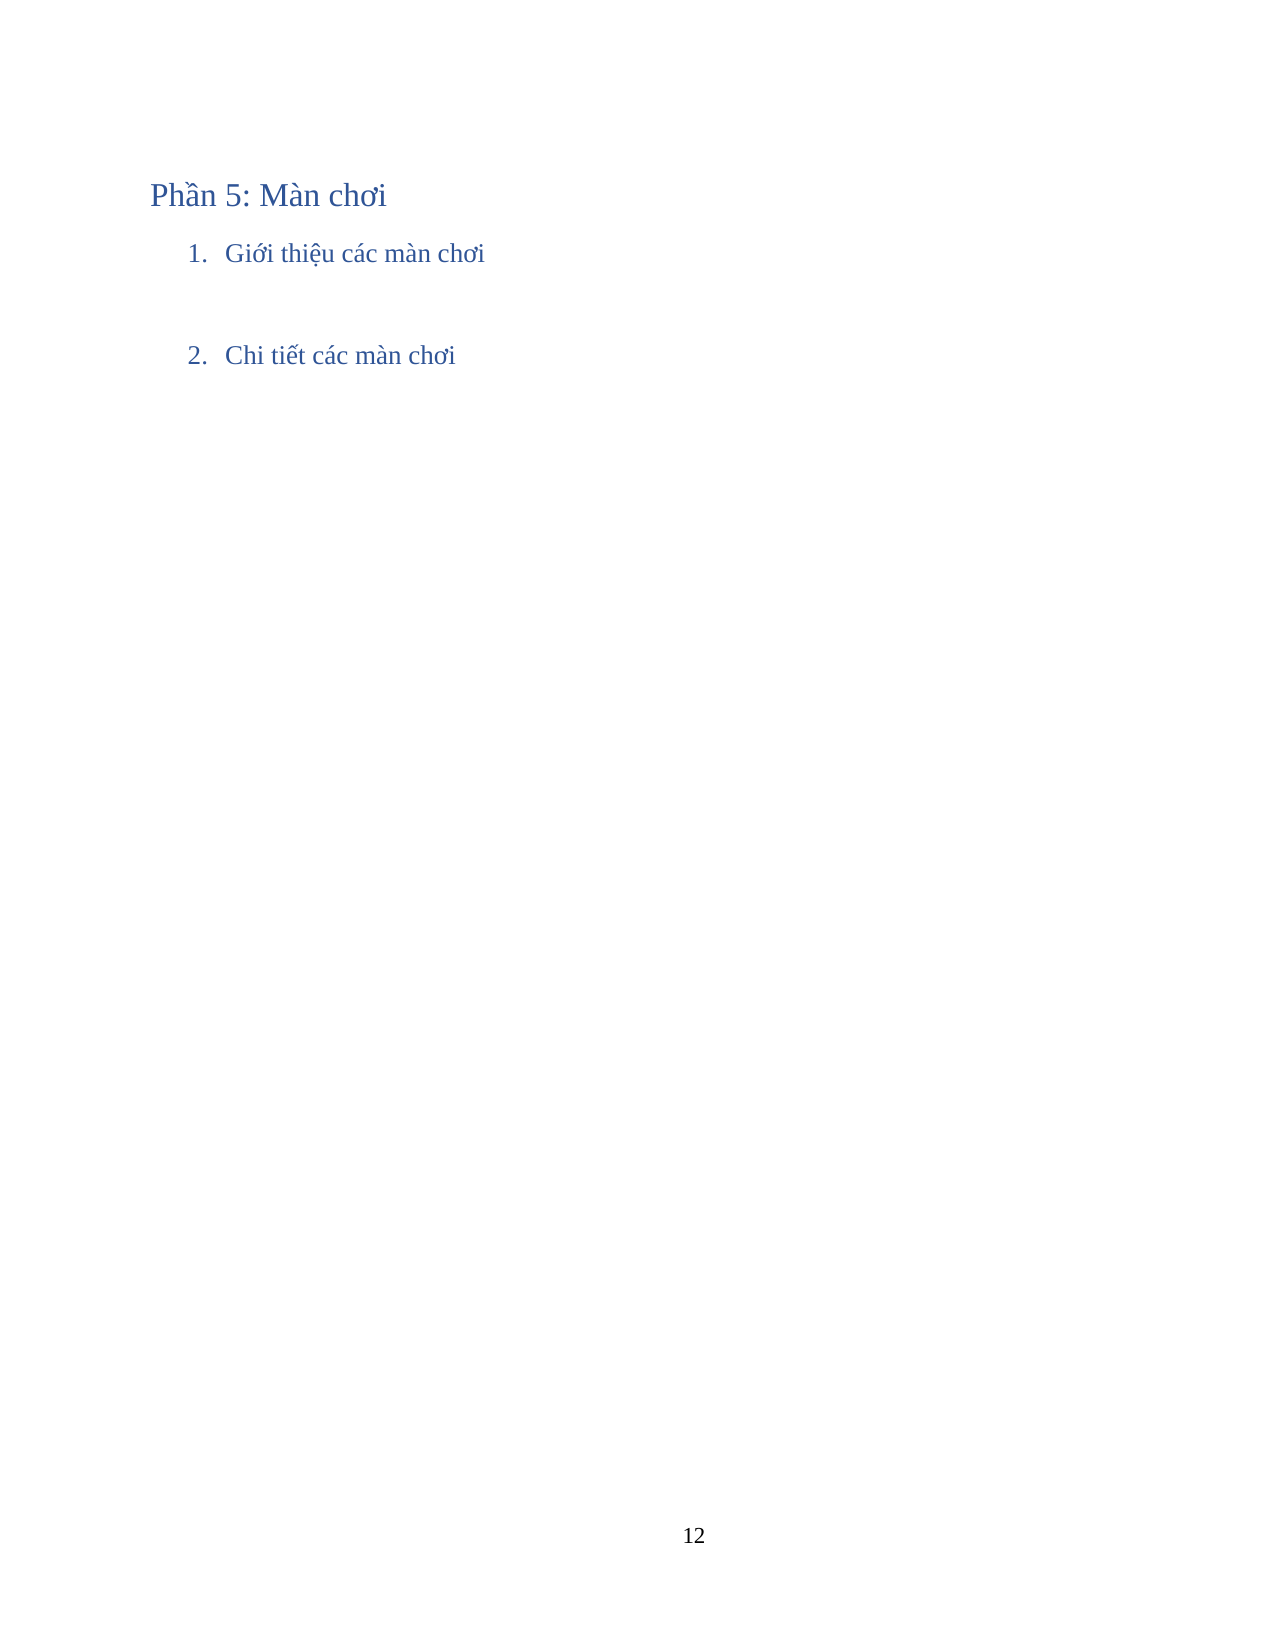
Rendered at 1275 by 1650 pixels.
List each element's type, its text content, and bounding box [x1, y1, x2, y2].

subtitle Phần 5: Màn chơi [150, 175, 1125, 213]
subtitle Chi tiết các màn chơi [187, 339, 1125, 371]
subtitle Giới thiệu các màn chơi [187, 237, 1125, 268]
